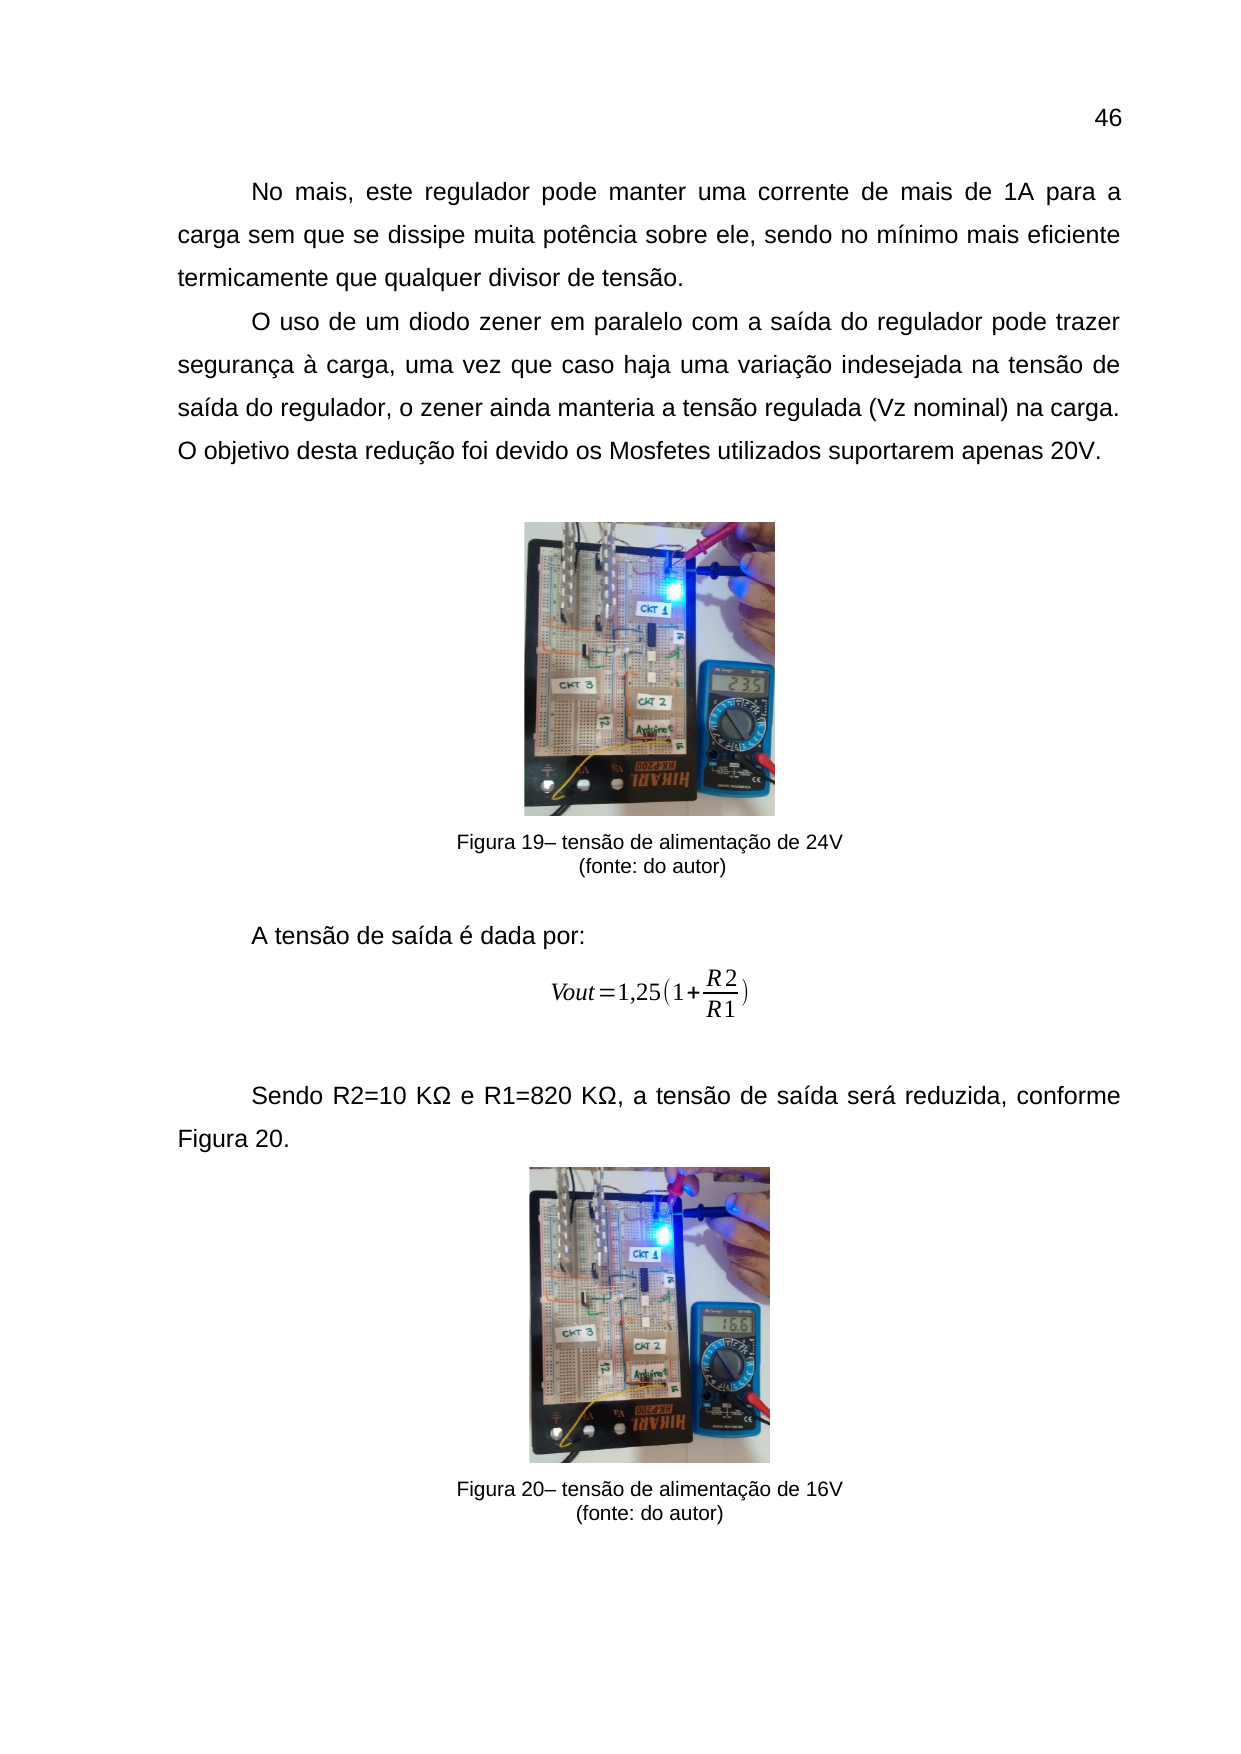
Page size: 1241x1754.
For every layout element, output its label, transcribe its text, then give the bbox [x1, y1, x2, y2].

text Sendo R2=10 KΩ e R1=820 KΩ, a tensão de saída será reduzida, conforme Figura 20. [177, 1081, 1122, 1153]
picture [529, 1167, 770, 1463]
text (fonte: do autor) [177, 854, 1122, 878]
picture [524, 522, 775, 816]
text O uso de um diodo zener em paralelo com a saída do regulador pode trazer segurança à carga, uma vez que caso haja uma variação indesejada na tensão de saída do regulador, o zener ainda manteria a tensão regulada (Vz nominal) na carga. O objetivo desta redução foi devido os Mosfetes utilizados suportarem apenas 20V. [177, 307, 1122, 465]
text No mais, este regulador pode manter uma corrente de mais de 1A para a carga sem que se dissipe muita potência sobre ele, sendo no mínimo mais eficiente termicamente que qualquer divisor de tensão. [177, 177, 1122, 292]
text A tensão de saída é dada por: [177, 921, 1122, 950]
text Figura 20– tensão de alimentação de 16V [177, 1477, 1122, 1501]
text (fonte: do autor) [177, 1501, 1122, 1525]
text Figura 19– tensão de alimentação de 24V [177, 830, 1122, 854]
